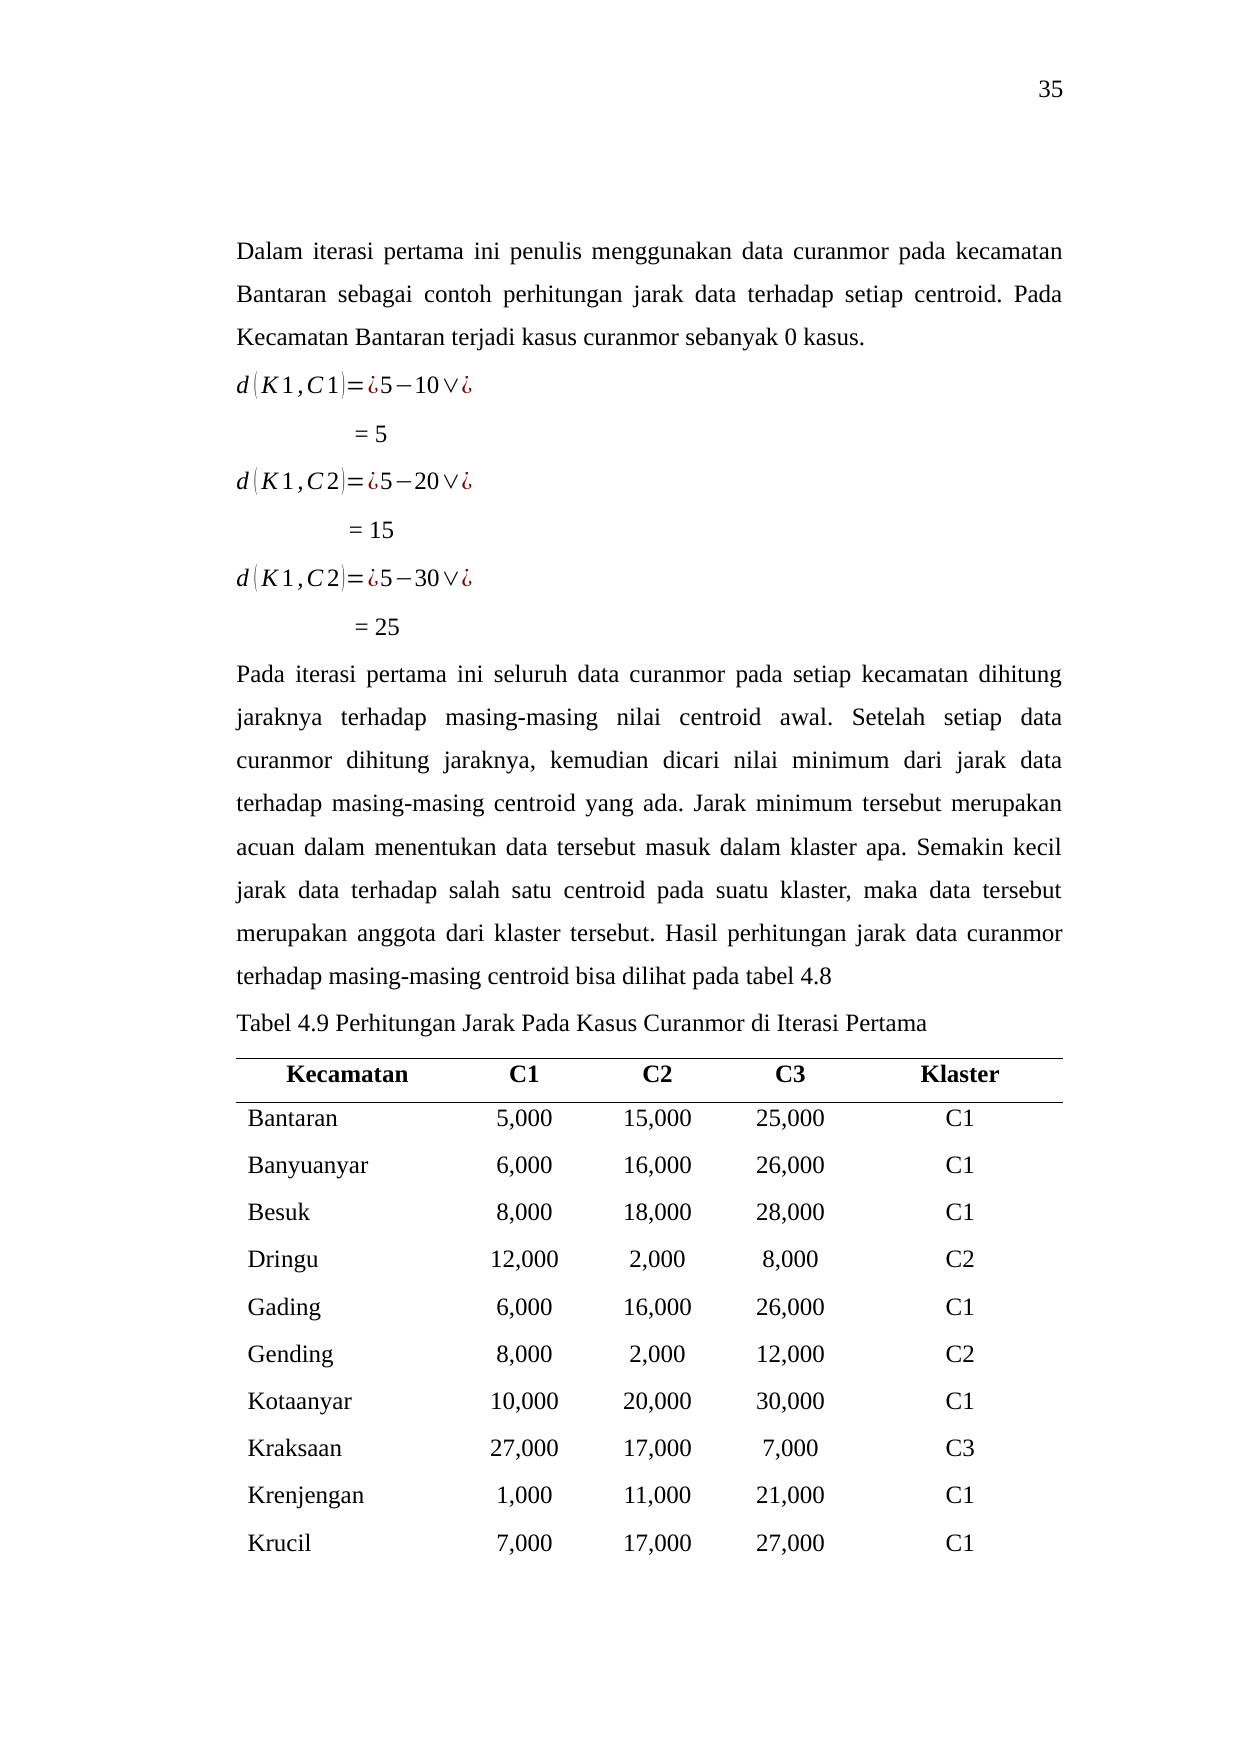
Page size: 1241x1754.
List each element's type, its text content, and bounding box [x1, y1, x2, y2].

table_cell Kotaanyar [236, 1386, 458, 1433]
table_cell 8,000 [724, 1245, 857, 1292]
list = 5 [349, 419, 1063, 448]
table_cell C1 [857, 1150, 1063, 1197]
table_cell 1,000 [458, 1481, 591, 1528]
table_cell 15,000 [591, 1103, 724, 1150]
table_cell 8,000 [458, 1339, 591, 1386]
table_cell 26,000 [724, 1150, 857, 1197]
table_cell Banyuanyar [236, 1150, 458, 1197]
table_cell 26,000 [724, 1292, 857, 1339]
table_cell C1 [857, 1103, 1063, 1150]
table_header C2 [591, 1059, 724, 1102]
table_cell Bantaran [236, 1103, 458, 1150]
table_cell 5,000 [458, 1103, 591, 1150]
table_cell 2,000 [591, 1339, 724, 1386]
text Dalam iterasi pertama ini penulis menggunakan data curanmor pada kecamatan Bantaran sebagai contoh perhitungan jarak data terhadap setiap centroid. Pada Kecamatan Bantaran terjadi kasus curanmor sebanyak 0 kasus. [236, 236, 1063, 351]
table_cell Krenjengan [236, 1481, 458, 1528]
table_cell 7,000 [458, 1528, 591, 1575]
table_cell 27,000 [724, 1528, 857, 1575]
table_cell C1 [857, 1528, 1063, 1575]
table_cell 16,000 [591, 1150, 724, 1197]
table_cell 11,000 [591, 1481, 724, 1528]
table_cell C3 [857, 1433, 1063, 1481]
table_cell 27,000 [458, 1433, 591, 1481]
table_cell C2 [857, 1245, 1063, 1292]
text Pada iterasi pertama ini seluruh data curanmor pada setiap kecamatan dihitung jaraknya terhadap masing-masing nilai centroid awal. Setelah setiap data curanmor dihitung jaraknya, kemudian dicari nilai minimum dari jarak data terhadap masing-masing centroid yang ada. Jarak minimum tersebut merupakan acuan dalam menentukan data tersebut masuk dalam klaster apa. Semakin kecil jarak data terhadap salah satu centroid pada suatu klaster, maka data tersebut merupakan anggota dari klaster tersebut. Hasil perhitungan jarak data curanmor terhadap masing-masing centroid bisa dilihat pada tabel 4.8 [236, 659, 1063, 990]
table_cell 28,000 [724, 1198, 857, 1244]
table_cell 10,000 [458, 1386, 591, 1433]
table_cell Gading [236, 1292, 458, 1339]
table_cell 2,000 [591, 1245, 724, 1292]
table_cell 12,000 [724, 1339, 857, 1386]
table_cell 17,000 [591, 1433, 724, 1481]
table_cell C1 [857, 1386, 1063, 1433]
table_cell C1 [857, 1292, 1063, 1339]
table_header C3 [724, 1059, 857, 1102]
table_cell Kraksaan [236, 1433, 458, 1481]
list = 15 [349, 515, 1063, 544]
table_cell C2 [857, 1339, 1063, 1386]
table_cell Dringu [236, 1245, 458, 1292]
table_cell Gending [236, 1339, 458, 1386]
table_cell 6,000 [458, 1150, 591, 1197]
table_cell 6,000 [458, 1292, 591, 1339]
table_cell 17,000 [591, 1528, 724, 1575]
table_cell 12,000 [458, 1245, 591, 1292]
table_header C1 [458, 1059, 591, 1102]
table_header Klaster [857, 1059, 1063, 1102]
table_cell 30,000 [724, 1386, 857, 1433]
table_cell 7,000 [724, 1433, 857, 1481]
table_cell 18,000 [591, 1198, 724, 1244]
table_header Kecamatan [236, 1059, 458, 1102]
text = 25 [311, 612, 1063, 641]
table_cell C1 [857, 1481, 1063, 1528]
table_cell Besuk [236, 1198, 458, 1244]
table_cell Krucil [236, 1528, 458, 1575]
table_cell 20,000 [591, 1386, 724, 1433]
table_cell 8,000 [458, 1198, 591, 1244]
table_cell 25,000 [724, 1103, 857, 1150]
table_cell 16,000 [591, 1292, 724, 1339]
table_cell C1 [857, 1198, 1063, 1244]
table_cell 21,000 [724, 1481, 857, 1528]
